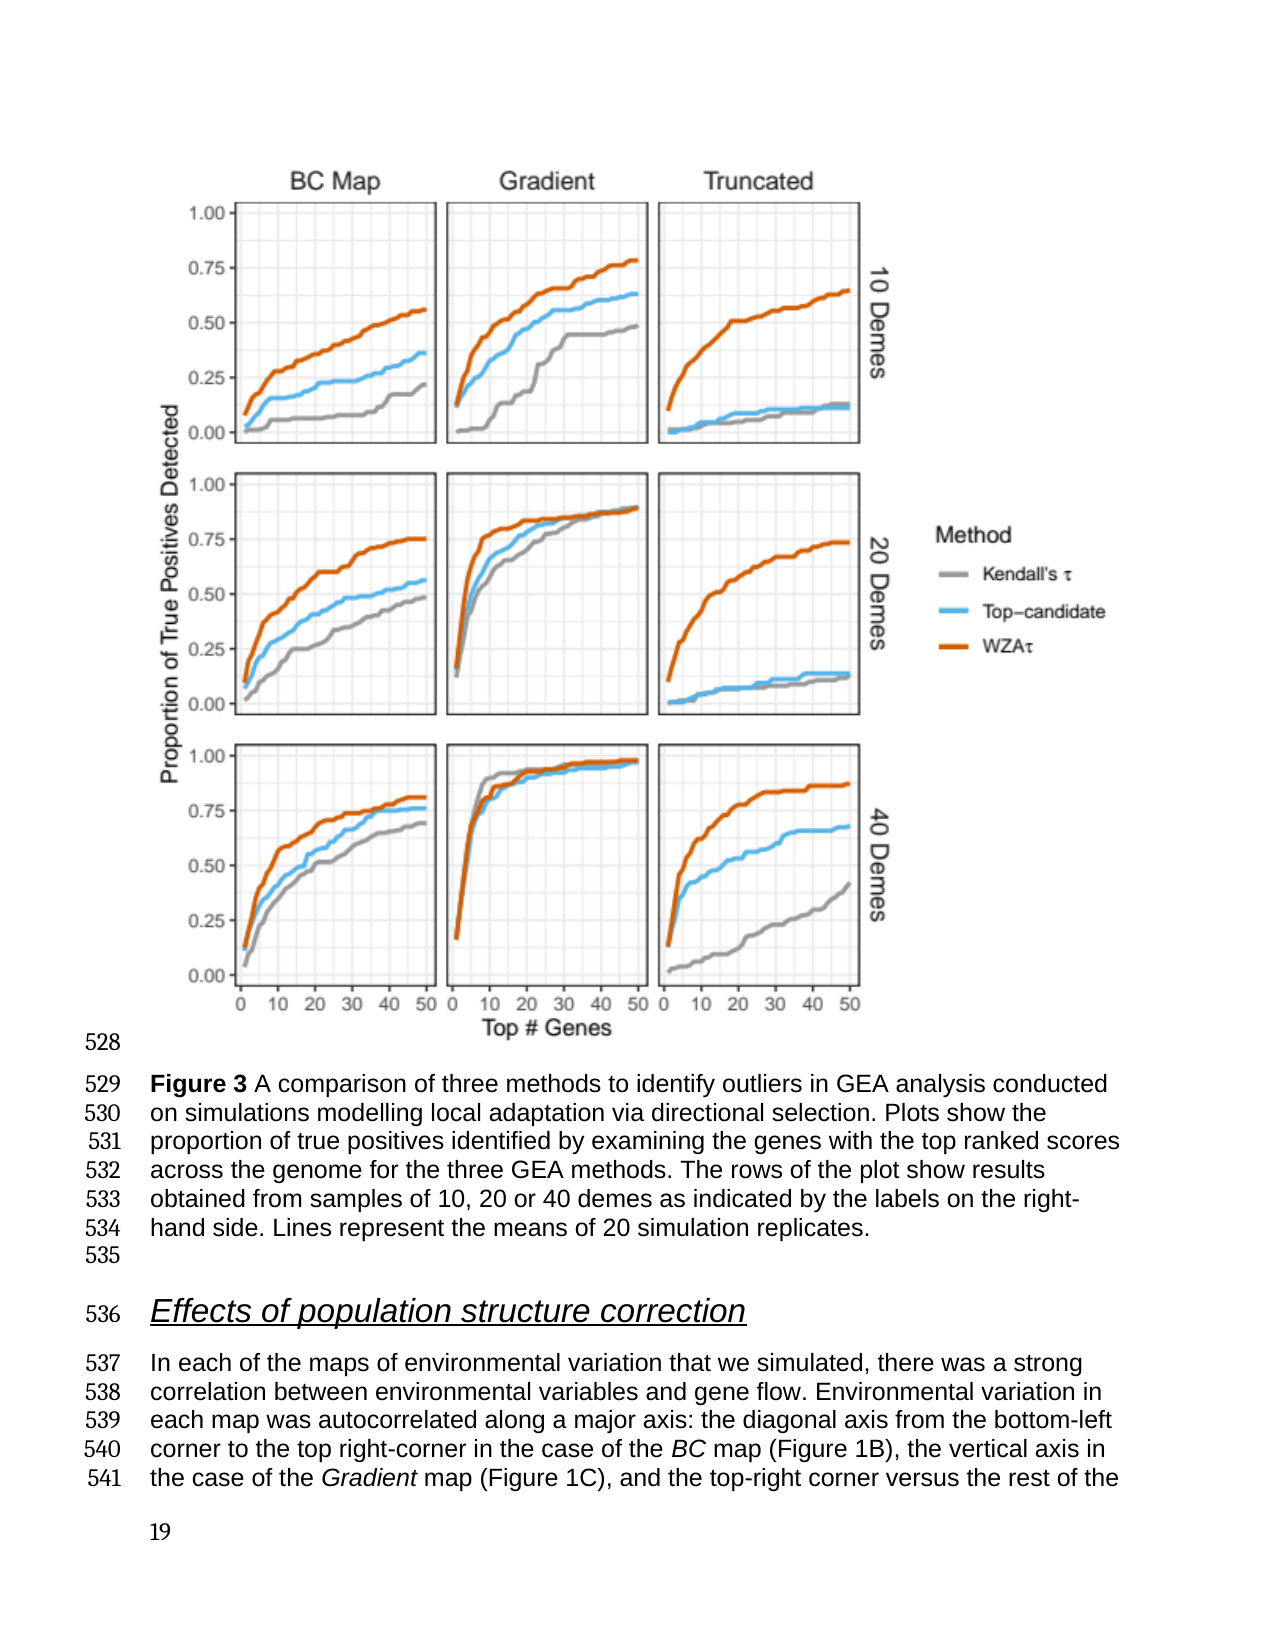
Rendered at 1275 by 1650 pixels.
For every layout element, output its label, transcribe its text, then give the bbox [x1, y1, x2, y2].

text Figure 3 A comparison of three methods to identify outliers in GEA analysis conducted on simulations modelling local adaptation via directional selection. Plots show the proportion of true positives identified by examining the genes with the top ranked scores across the genome for the three GEA methods. The rows of the plot show results obtained from samples of 10, 20 or 40 demes as indicated by the labels on the right-hand side. Lines represent the means of 20 simulation replicates. [150, 1069, 1125, 1241]
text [150, 1348, 1125, 1492]
subtitle Effects of population structure correction [150, 1291, 1125, 1329]
